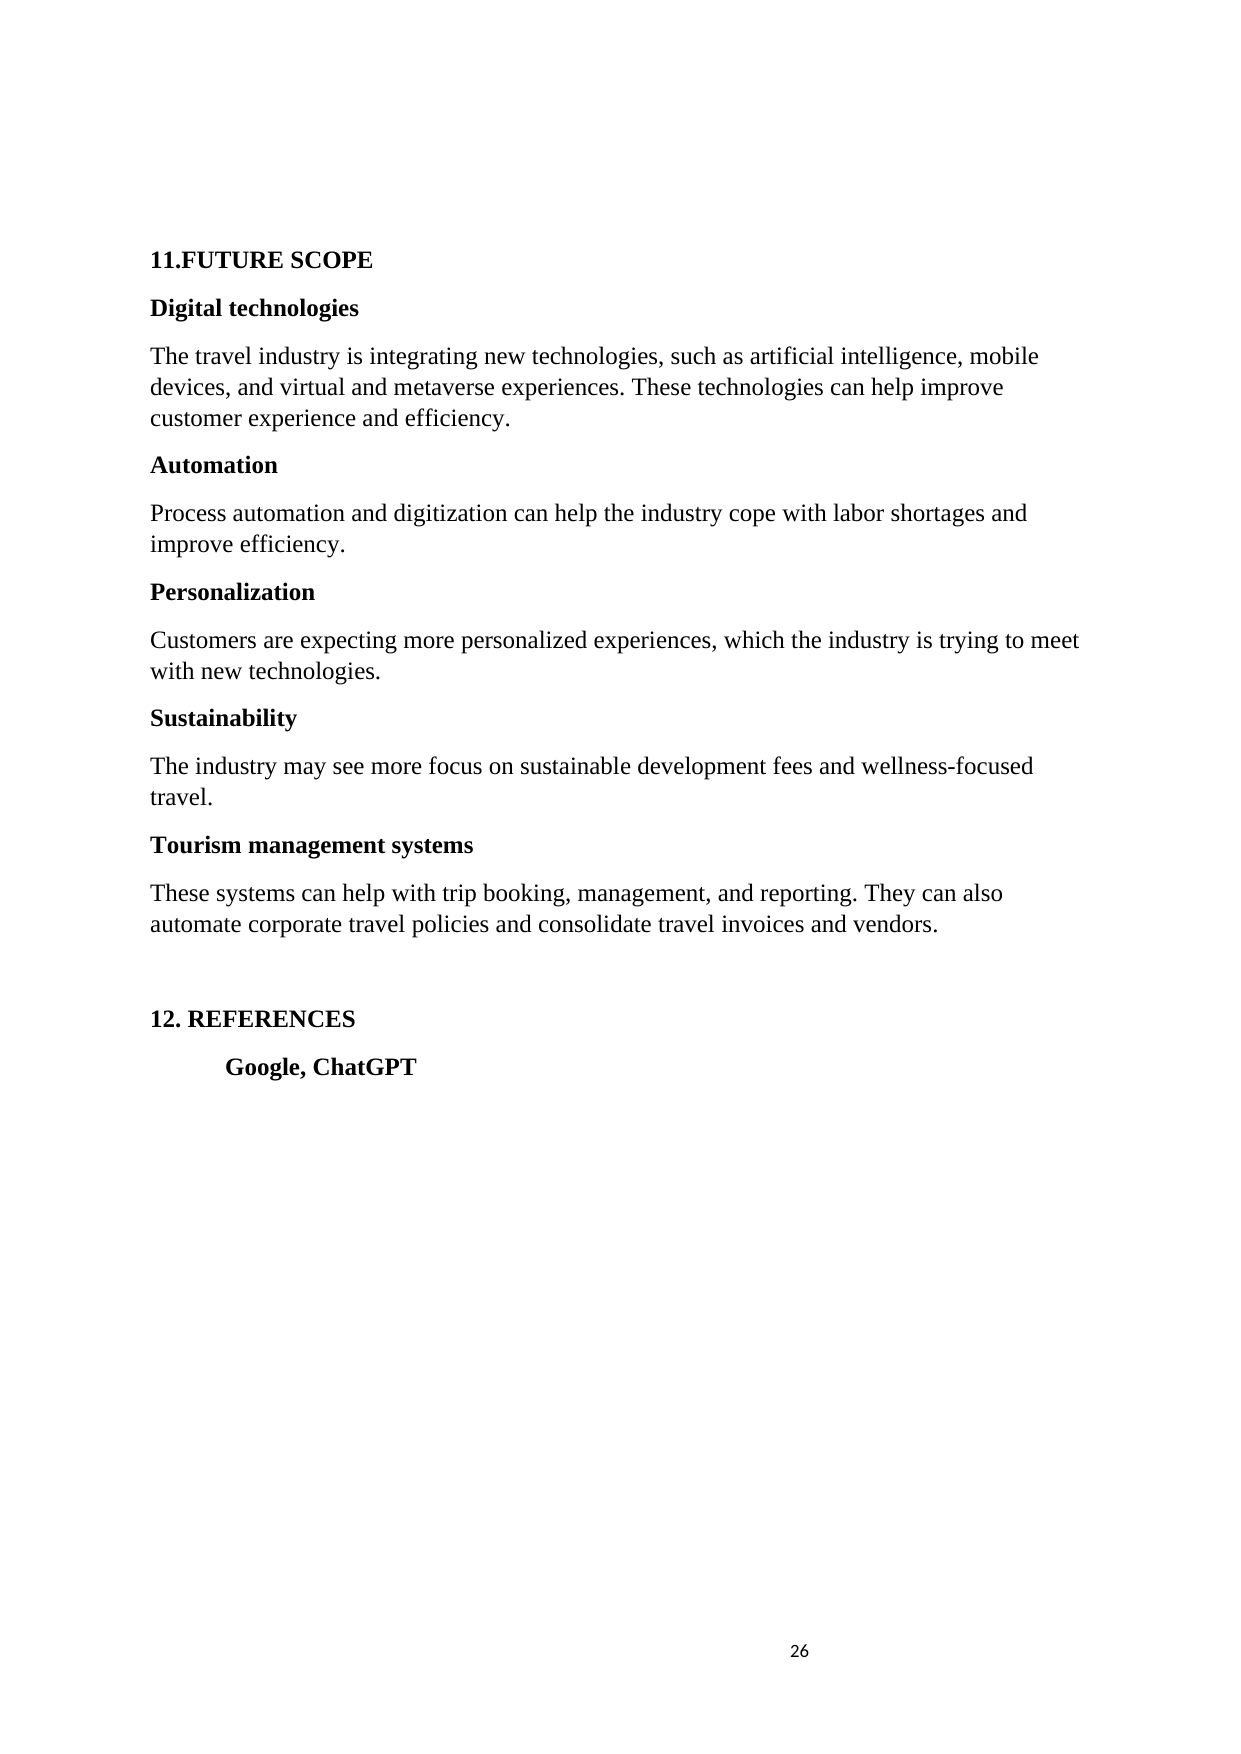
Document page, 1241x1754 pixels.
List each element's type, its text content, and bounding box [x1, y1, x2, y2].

list These systems can help with trip booking, management, and reporting. They can also automate corporate travel policies and consolidate travel invoices and vendors. [150, 878, 1090, 937]
list 11.FUTURE SCOPE [150, 245, 1090, 274]
list Sustainability [150, 703, 1090, 732]
list The travel industry is integrating new technologies, such as artificial intelligence, mobile devices, and virtual and metaverse experiences. These technologies can help improve customer experience and efficiency. [150, 341, 1090, 432]
list Digital technologies [150, 293, 1090, 322]
list The industry may see more focus on sustainable development fees and wellness-focused travel. [150, 751, 1090, 811]
list Process automation and digitization can help the industry cope with labor shortages and improve efficiency. [150, 498, 1090, 558]
list Personalization [150, 577, 1090, 606]
list 12. REFERENCES [150, 1004, 1090, 1033]
list Google, ChatGPT [150, 1052, 1090, 1081]
list Customers are expecting more personalized experiences, which the industry is trying to meet with new technologies. [150, 625, 1090, 684]
list Automation [150, 451, 1090, 479]
list Tourism management systems [150, 830, 1090, 859]
